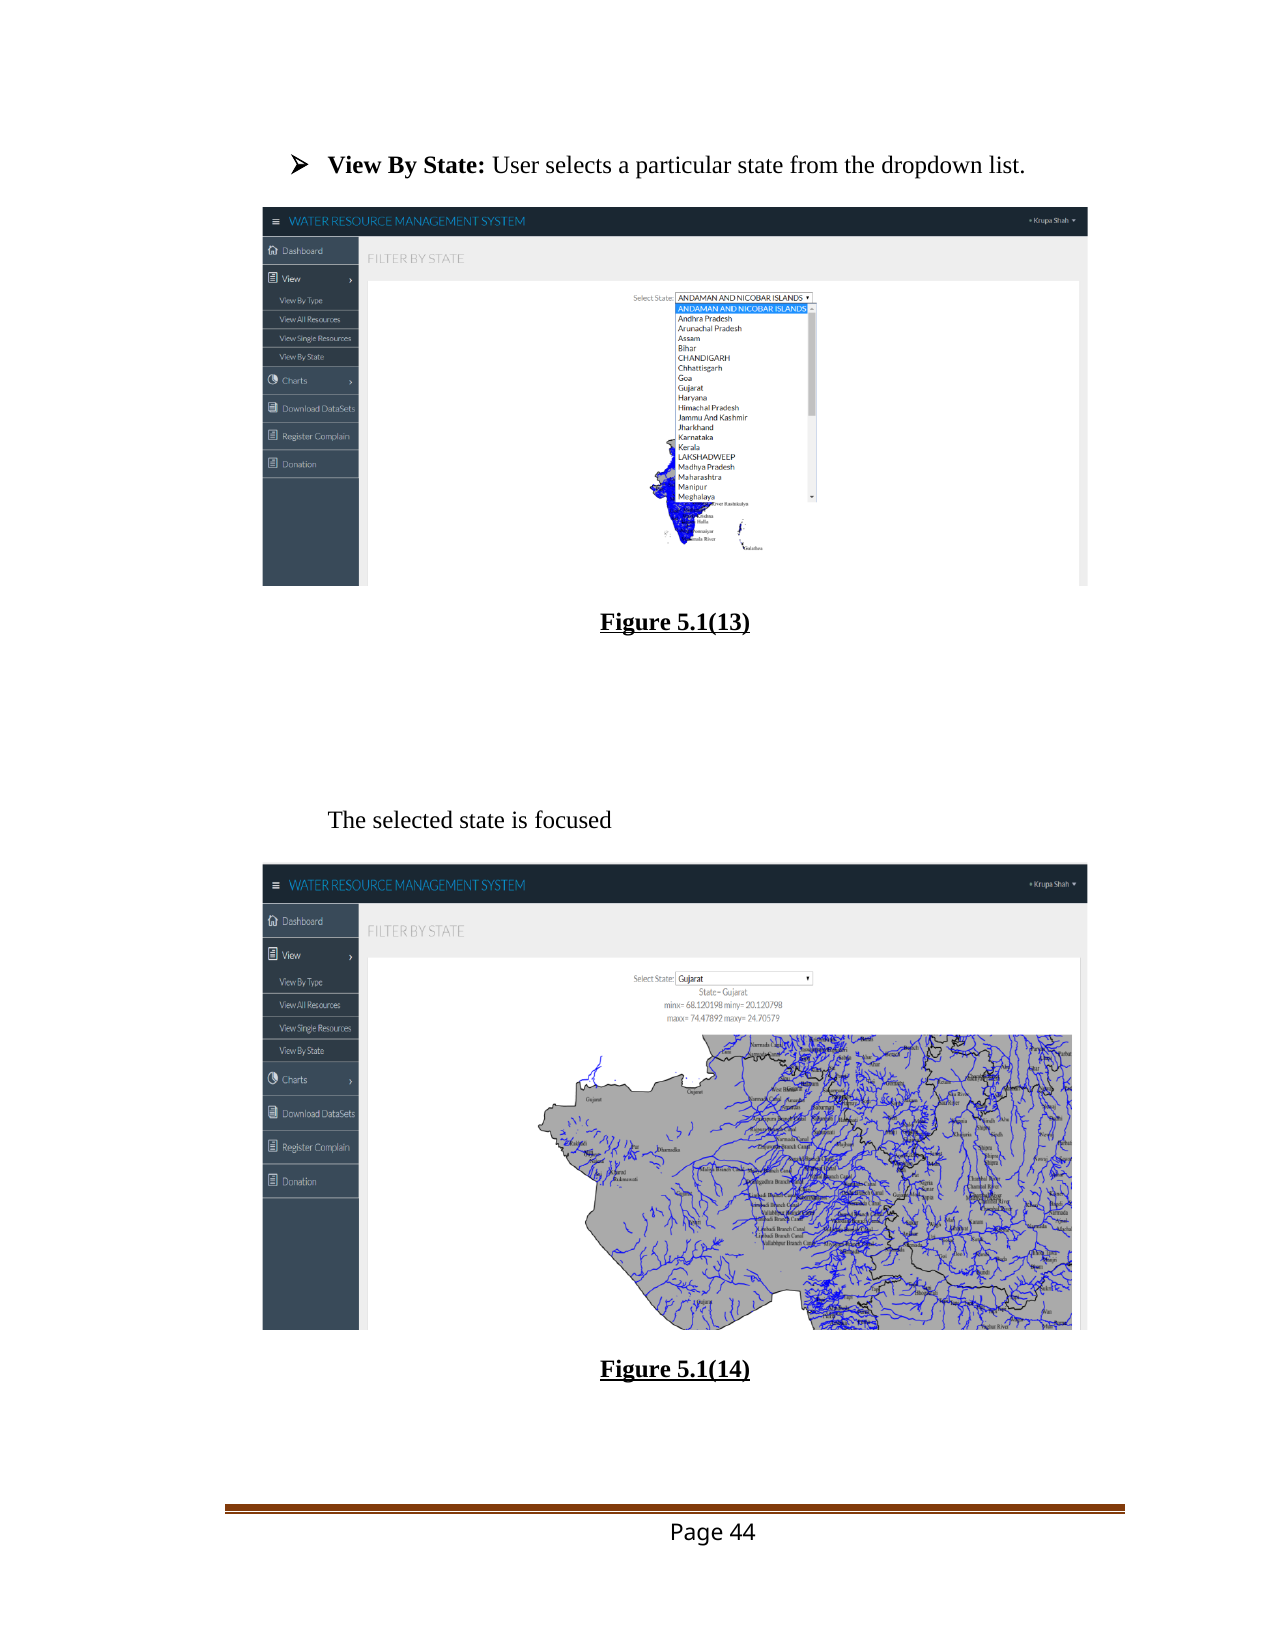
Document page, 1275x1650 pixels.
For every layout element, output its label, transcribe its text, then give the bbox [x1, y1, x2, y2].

list View By State: User selects a particular state from the dropdown list. [290, 150, 1125, 179]
text Figure 5.1(13) [225, 607, 1125, 636]
picture [262, 207, 1088, 586]
picture [262, 862, 1088, 1330]
list The selected state is focused [327, 805, 1125, 834]
text Figure 5.1(14) [225, 1354, 1125, 1383]
